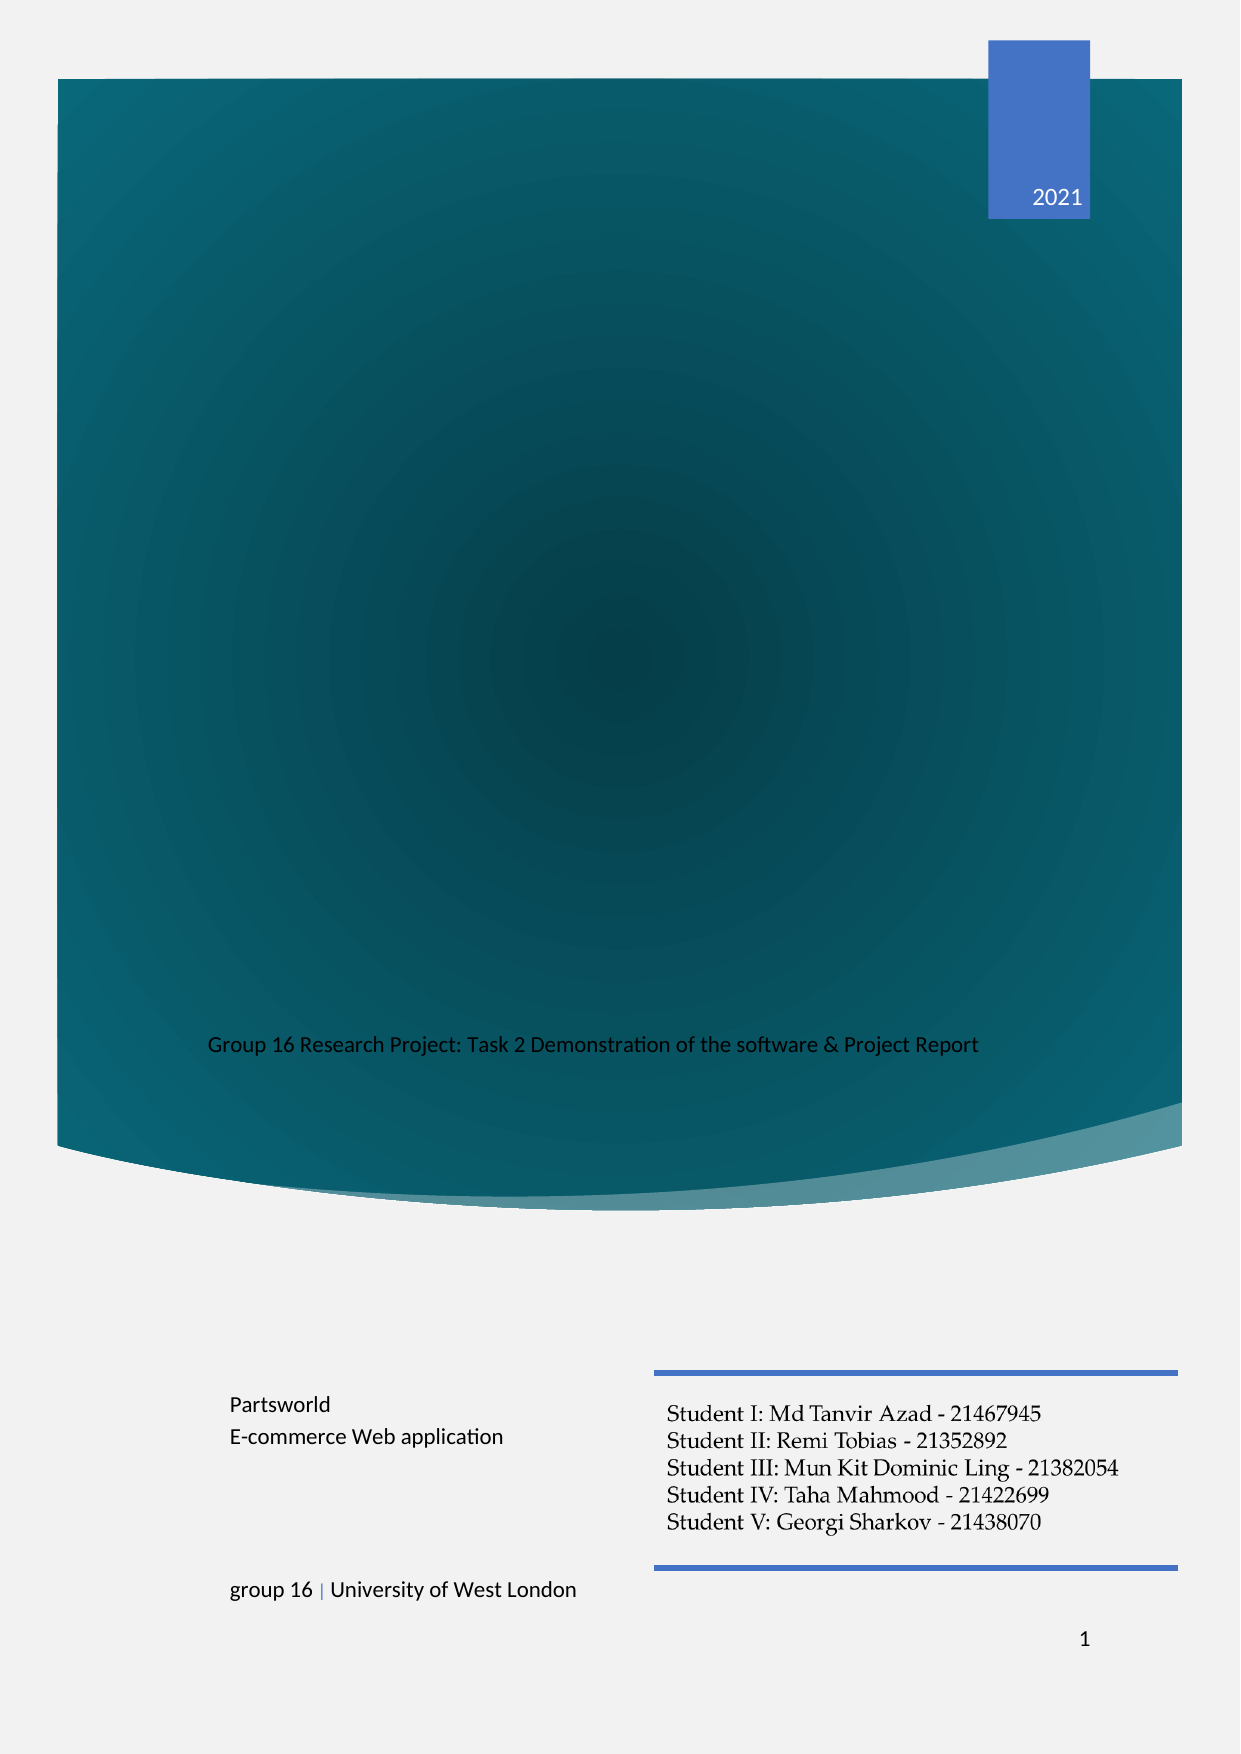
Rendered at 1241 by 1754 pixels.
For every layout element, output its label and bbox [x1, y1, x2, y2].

picture [653, 1392, 1173, 1549]
